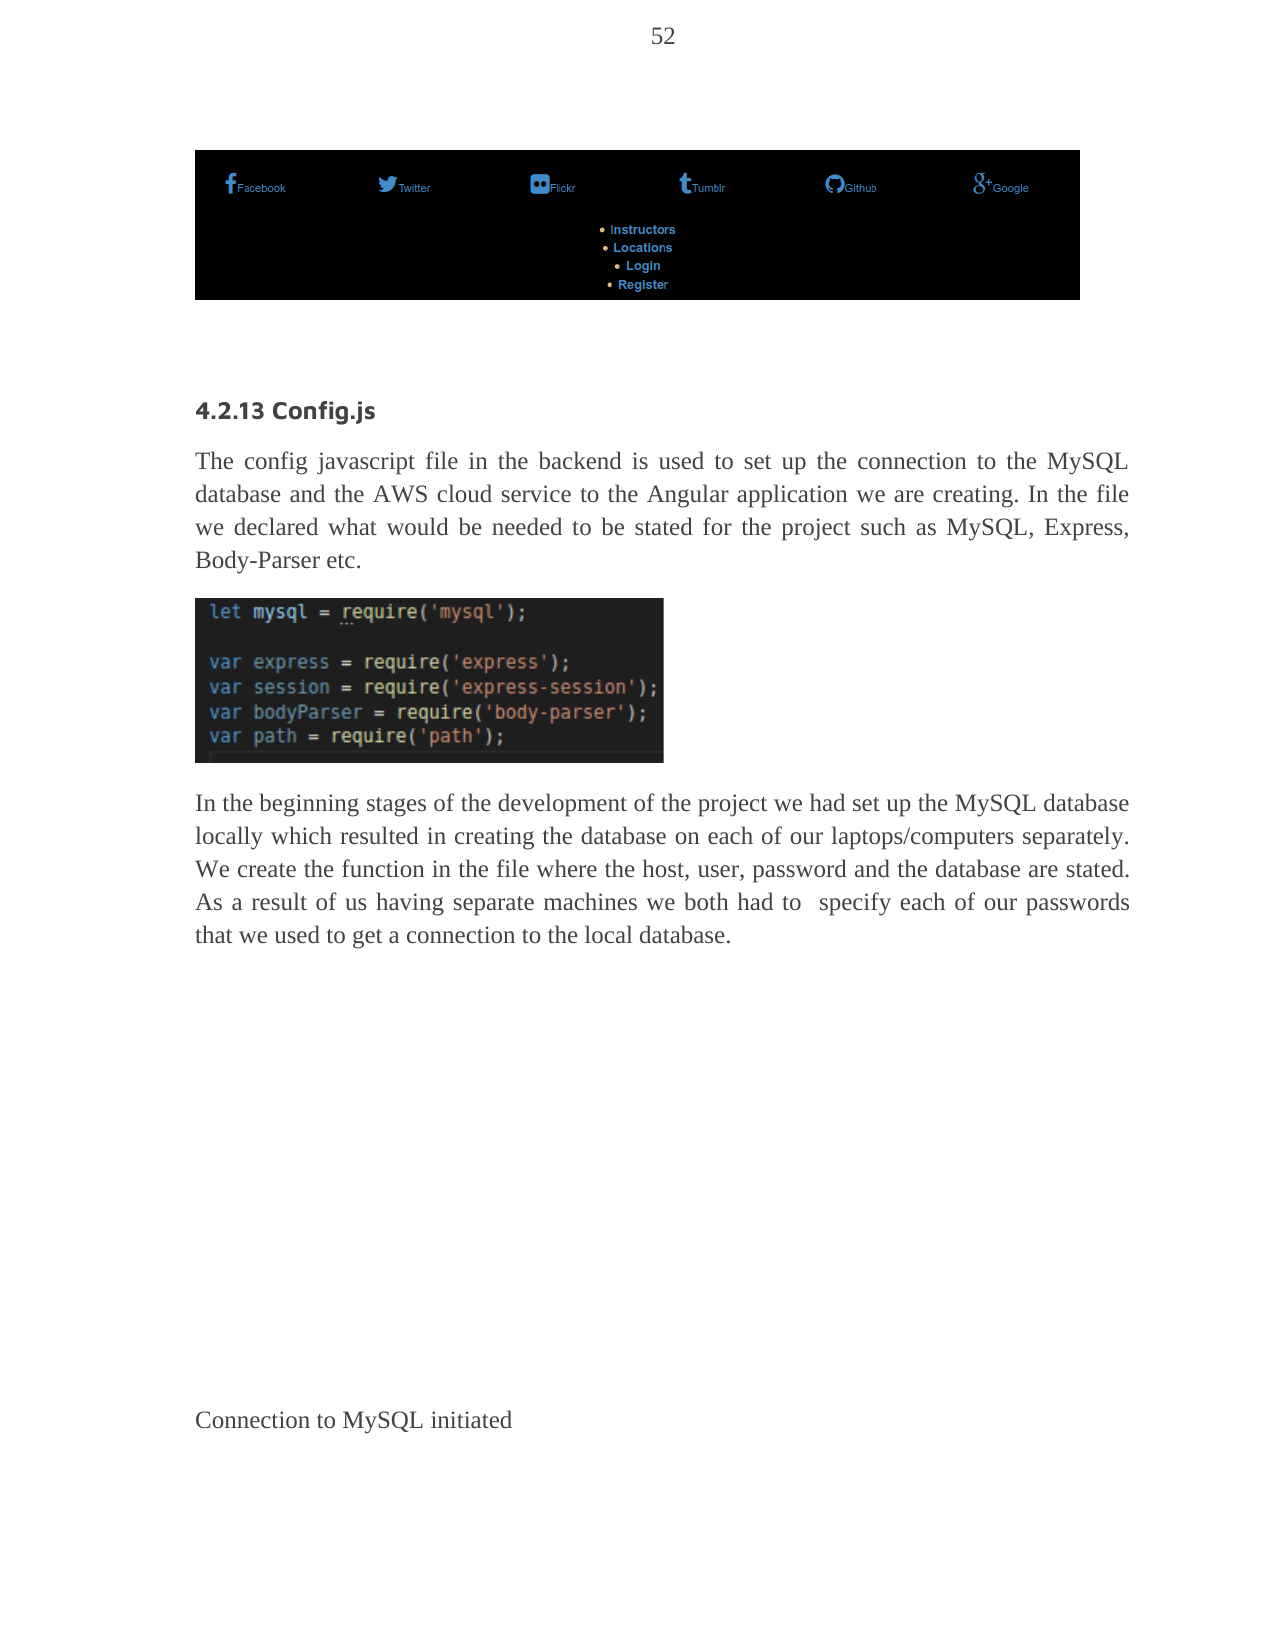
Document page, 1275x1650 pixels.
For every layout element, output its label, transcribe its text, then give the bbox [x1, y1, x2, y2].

picture [195, 150, 1080, 300]
text In the beginning stages of the development of the project we had set up the MySQL database locally which resulted in creating the database on each of our laptops/computers separately. We create the function in the file where the host, user, password and the database are stated. As a result of us having separate machines we both had to specify each of our passwords that we used to get a connection to the local database. [195, 788, 1131, 949]
text Connection to MySQL initiated [195, 1405, 1131, 1433]
text The config javascript file in the backend is used to set up the connection to the MySQL database and the AWS cloud service to the Angular application we are creating. In the file we declared what would be needed to be stated for the project such as MySQL, Express, Body-Parser etc. [195, 446, 1131, 574]
subtitle 4.2.13 Config.js [195, 396, 1080, 425]
picture [195, 598, 664, 763]
